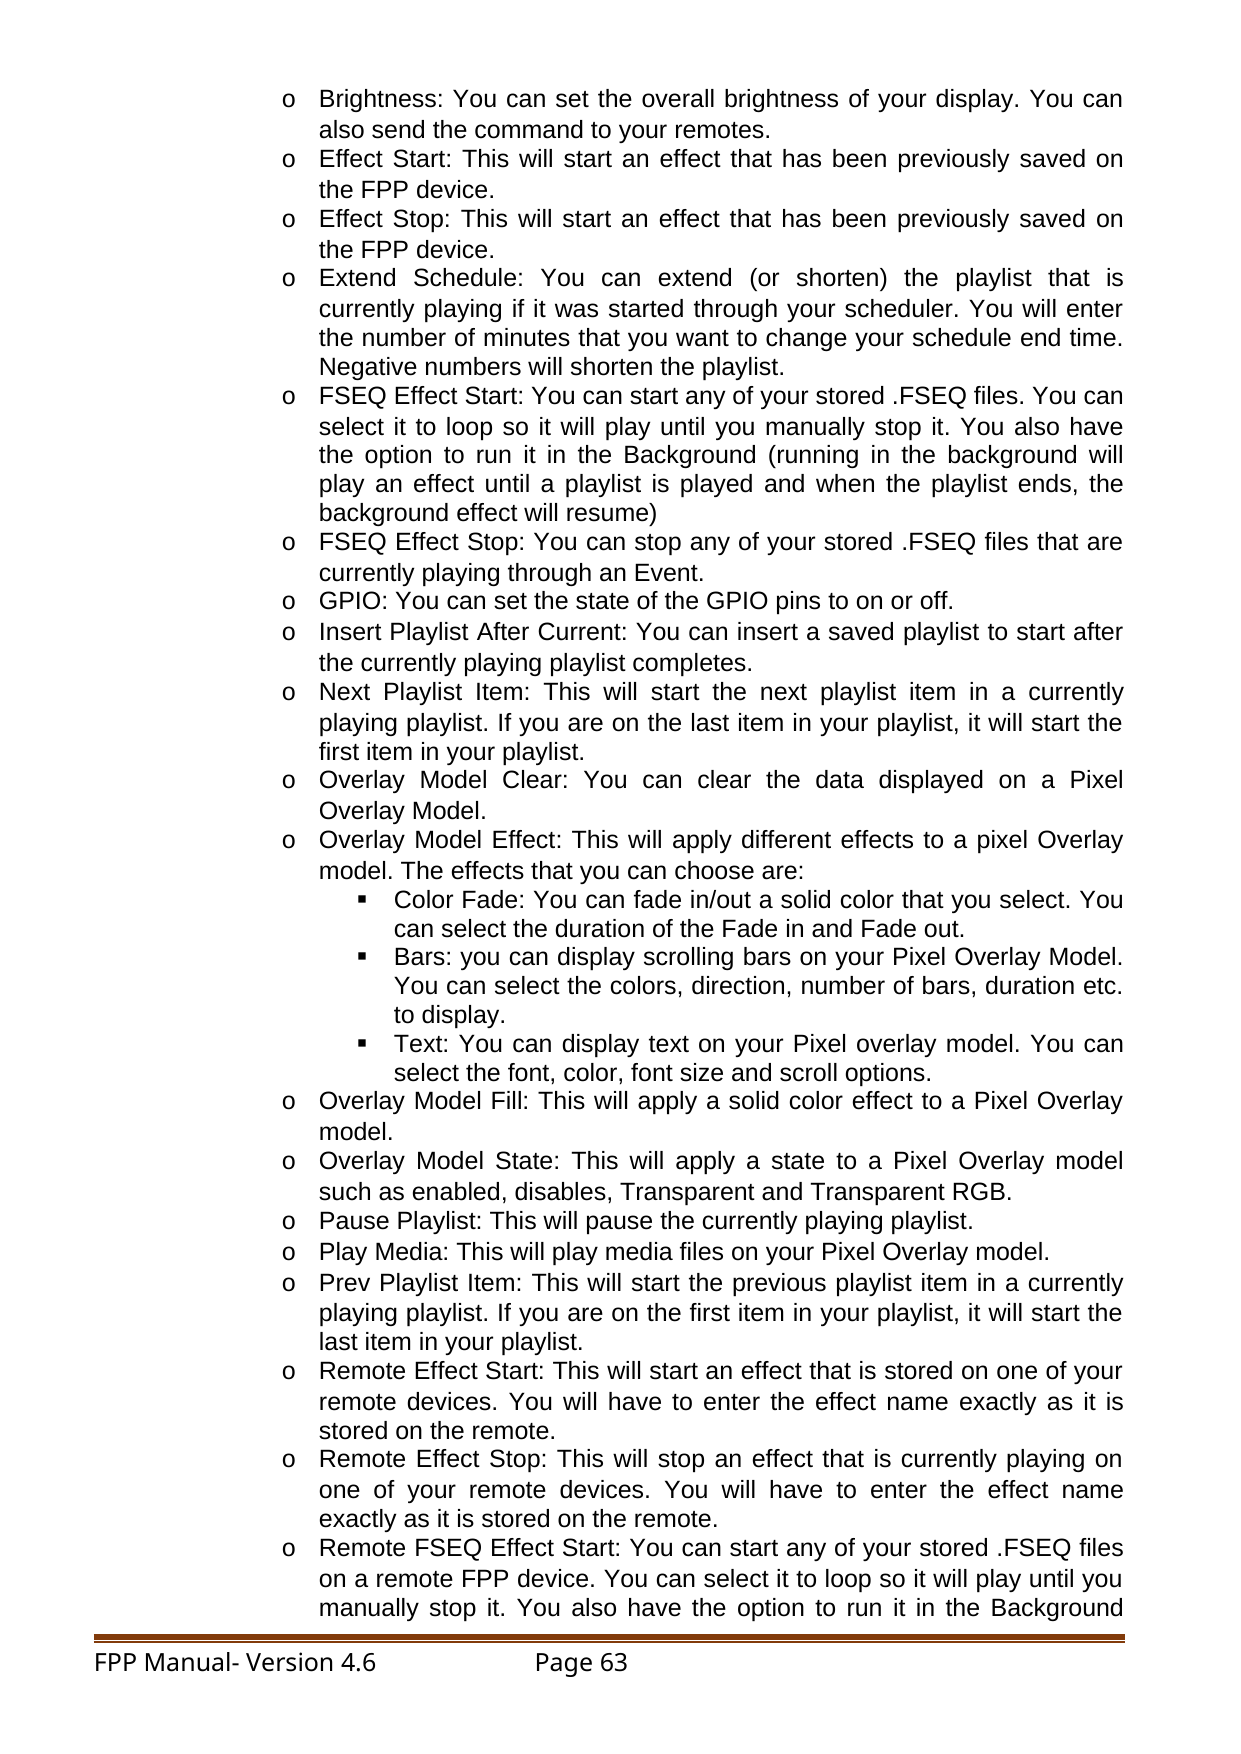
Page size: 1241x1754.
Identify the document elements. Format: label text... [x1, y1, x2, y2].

list Play Media: This will play media files on your Pixel Overlay model. [281, 1237, 1125, 1267]
list FSEQ Effect Stop: You can stop any of your stored .FSEQ files that are currently playing through an Event. [281, 527, 1125, 586]
list GPIO: You can set the state of the GPIO pins to on or off. [281, 586, 1125, 617]
list Color Fade: You can fade in/out a solid color that you select. You can select the duration of the Fade in and Fade out. [356, 885, 1125, 942]
list Bars: you can display scrolling bars on your Pixel Overlay Model. You can select the colors, direction, number of bars, duration etc. to display. [356, 942, 1125, 1029]
list Remote Effect Stop: This will stop an effect that is currently playing on one of your remote devices. You will have to enter the effect name exactly as it is stored on the remote. [281, 1444, 1125, 1533]
list Insert Playlist After Current: You can insert a saved playlist to start after the currently playing playlist completes. [281, 617, 1125, 677]
list Next Playlist Item: This will start the next playlist item in a currently playing playlist. If you are on the last item in your playlist, it will start the first item in your playlist. [281, 677, 1125, 765]
list Brightness: You can set the overall brightness of your display. You can also send the command to your remotes. [281, 84, 1125, 144]
list Overlay Model Effect: This will apply different effects to a pixel Overlay model. The effects that you can choose are: [281, 825, 1125, 885]
list Pause Playlist: This will pause the currently playing playlist. [281, 1206, 1125, 1237]
list Remote Effect Start: This will start an effect that is stored on one of your remote devices. You will have to enter the effect name exactly as it is stored on the remote. [281, 1356, 1125, 1444]
list Effect Stop: This will start an effect that has been previously saved on the FPP device. [281, 204, 1125, 263]
list Overlay Model Clear: You can clear the data displayed on a Pixel Overlay Model. [281, 765, 1125, 825]
list Text: You can display text on your Pixel overlay model. You can select the font, color, font size and scroll options. [356, 1029, 1125, 1086]
list Effect Start: This will start an effect that has been previously saved on the FPP device. [281, 144, 1125, 204]
list Extend Schedule: You can extend (or shorten) the playlist that is currently playing if it was started through your scheduler. You will enter the number of minutes that you want to change your schedule end time. Negative numbers will shorten the playlist. [281, 263, 1125, 381]
list Overlay Model State: This will apply a state to a Pixel Overlay model such as enabled, disables, Transparent and Transparent RGB. [281, 1146, 1125, 1206]
list FSEQ Effect Start: You can start any of your stored .FSEQ files. You can select it to loop so it will play until you manually stop it. You also have the option to run it in the Background (running in the background will play an effect until a playlist is played and when the playlist ends, the background effect will resume) [281, 381, 1125, 527]
list Prev Playlist Item: This will start the previous playlist item in a currently playing playlist. If you are on the first item in your playlist, it will start the last item in your playlist. [281, 1267, 1125, 1356]
list Overlay Model Fill: This will apply a solid color effect to a Pixel Overlay model. [281, 1086, 1125, 1146]
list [281, 1533, 1125, 1621]
